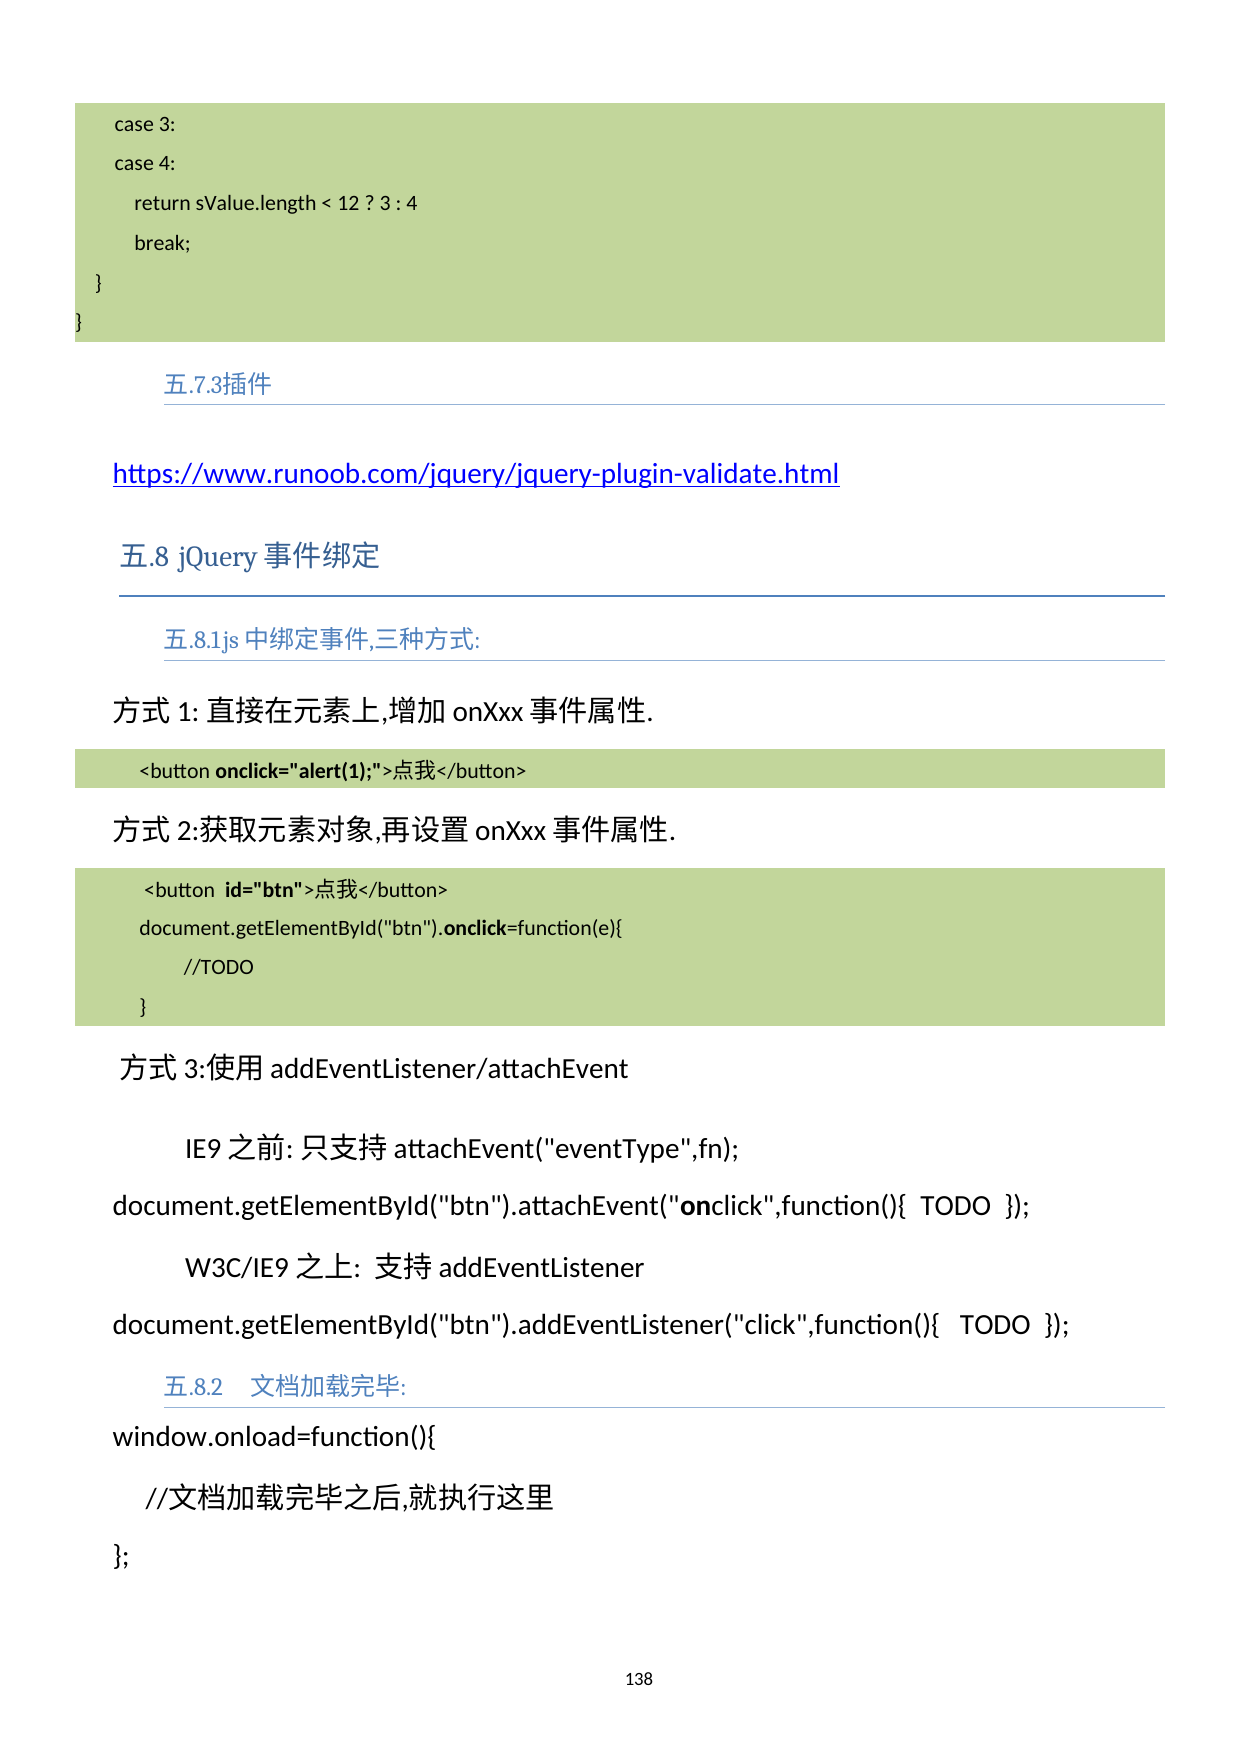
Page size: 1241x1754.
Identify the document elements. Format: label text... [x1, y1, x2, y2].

text //TODO [75, 947, 1165, 987]
subtitle jQuery事件绑定 [119, 514, 1165, 595]
text case 3: [75, 103, 1165, 143]
text document.getElementById("btn").addEventListener("click",function(){ TODO }); [75, 1304, 1165, 1344]
subtitle js中绑定事件,三种方式: [164, 618, 1165, 660]
text document.getElementById("btn").onclick=function(e){ [75, 907, 1165, 947]
text https://www.runoob.com/jquery/jquery-plugin-validate.html [75, 453, 1165, 493]
text <button id="btn">点我</button> [75, 868, 1165, 907]
text IE9之前: 只支持attachEvent("eventType",fn); [75, 1106, 1165, 1185]
subtitle 插件 [164, 362, 1165, 404]
text return sValue.length < 12 ? 3 : 4 [75, 183, 1165, 222]
text W3C/IE9之上: 支持addEventListener [75, 1225, 1165, 1304]
text 方式3:使用addEventListener/attachEvent [75, 1026, 1165, 1106]
text } [75, 262, 1165, 302]
text } [75, 987, 1165, 1026]
text 方式2:获取元素对象,再设置onXxx事件属性. [75, 788, 1165, 868]
text <button onclick="alert(1);">点我</button> [75, 749, 1165, 788]
text case 4: [75, 143, 1165, 183]
subtitle 文档加载完毕: [164, 1365, 1165, 1407]
text 方式1: 直接在元素上,增加onXxx事件属性. [75, 669, 1165, 749]
text document.getElementById("btn").attachEvent("onclick",function(){ TODO }); [75, 1185, 1165, 1225]
text }; [75, 1535, 1165, 1575]
text } [75, 302, 1165, 342]
text //文档加载完毕之后,就执行这里 [75, 1456, 1165, 1535]
text break; [75, 222, 1165, 262]
text window.onload=function(){ [75, 1416, 1165, 1456]
